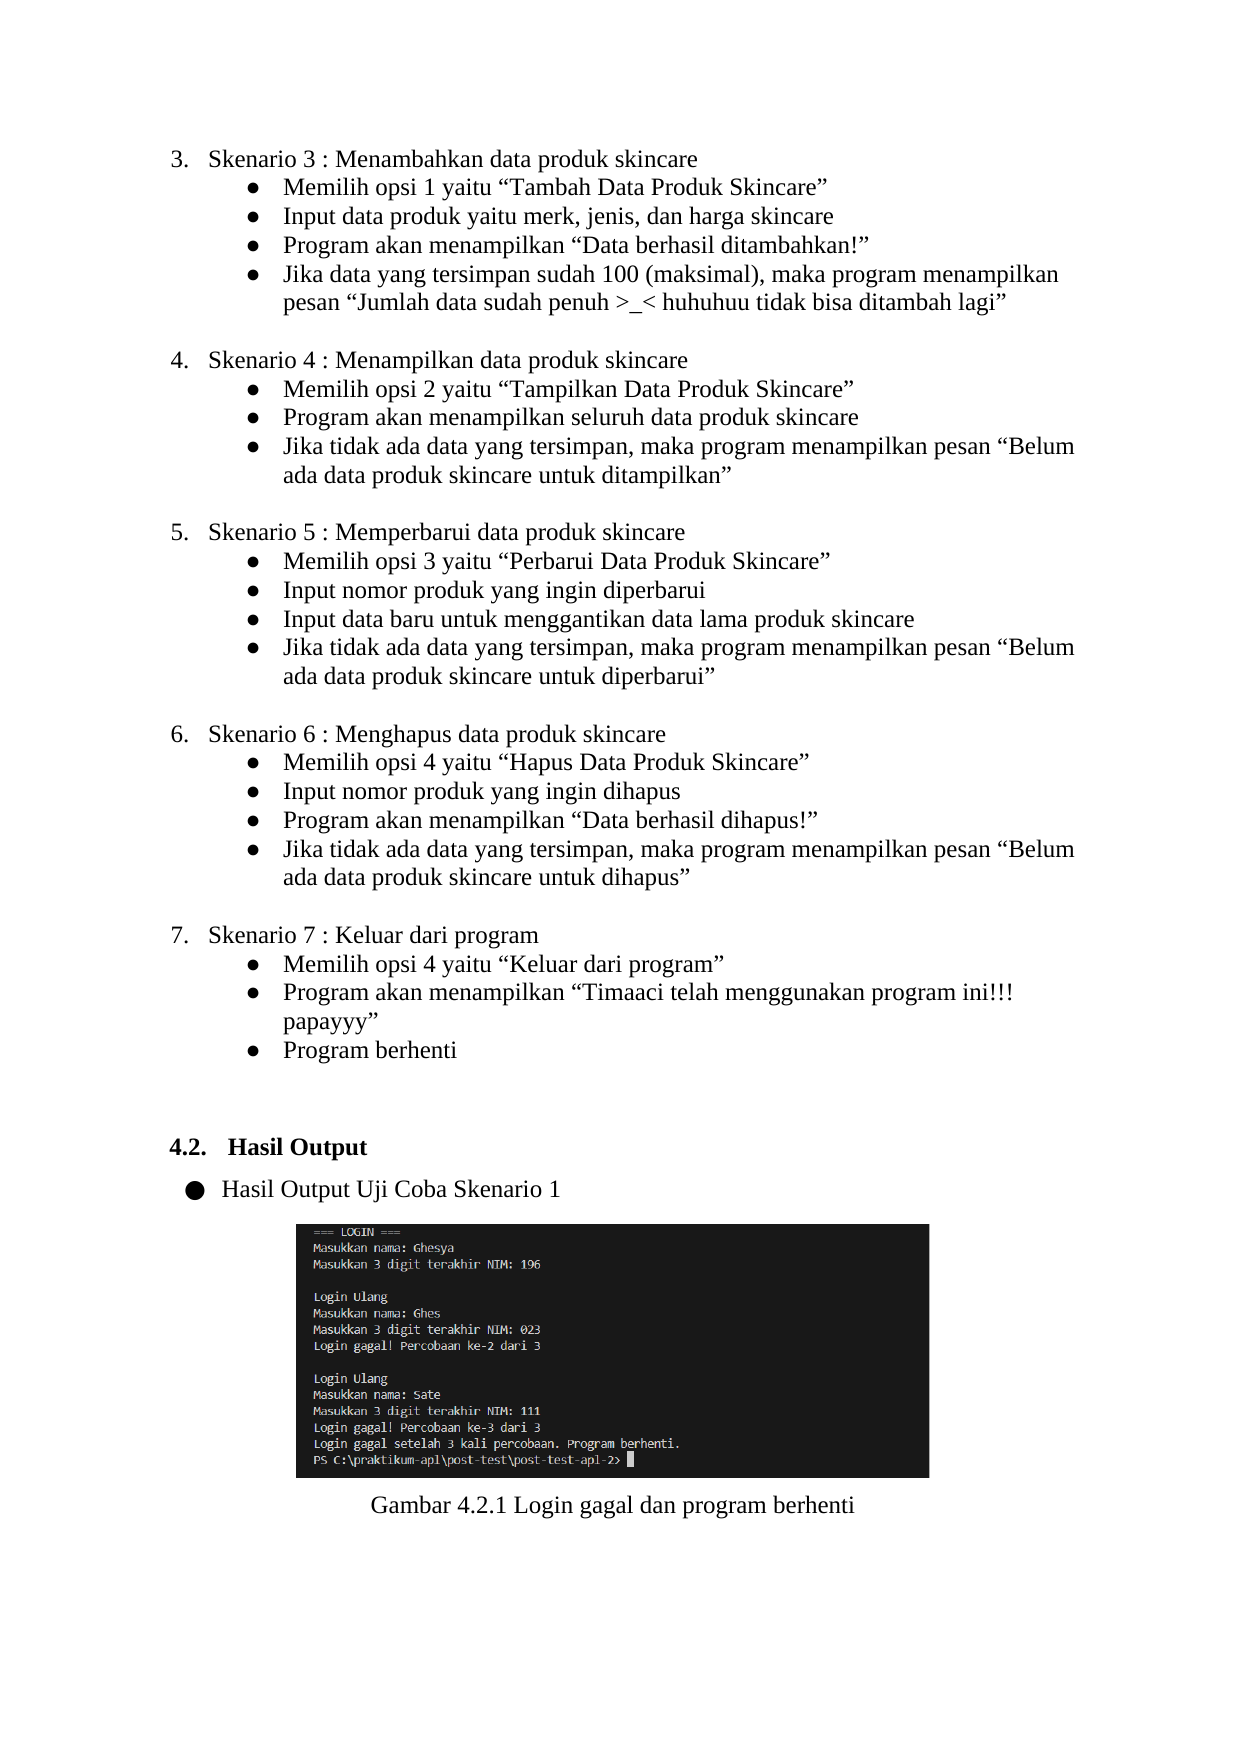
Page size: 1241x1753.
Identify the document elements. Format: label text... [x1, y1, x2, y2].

list Input data baru untuk menggantikan data lama produk skincare [245, 604, 1091, 632]
list Skenario 5 : Memperbarui data produk skincare [170, 517, 1091, 546]
list Jika data yang tersimpan sudah 100 (maksimal), maka program menampilkan pesan “Jumlah data sudah penuh >_< huhuhuu tidak bisa ditambah lagi” [245, 259, 1091, 316]
list Jika tidak ada data yang tersimpan, maka program menampilkan pesan “Belum ada data produk skincare untuk dihapus” [245, 834, 1091, 891]
list Program akan menampilkan “Data berhasil ditambahkan!” [245, 230, 1091, 259]
list Input nomor produk yang ingin diperbarui [245, 575, 1091, 604]
list Memilih opsi 1 yaitu “Tambah Data Produk Skincare” [245, 172, 1091, 201]
list Program akan menampilkan seluruh data produk skincare [245, 402, 1091, 431]
list Skenario 3 : Menambahkan data produk skincare [170, 144, 1091, 172]
list Skenario 7 : Keluar dari program [170, 920, 1091, 949]
list Jika tidak ada data yang tersimpan, maka program menampilkan pesan “Belum ada data produk skincare untuk ditampilkan” [245, 431, 1091, 489]
list Memilih opsi 3 yaitu “Perbarui Data Produk Skincare” [245, 546, 1091, 575]
picture [296, 1224, 930, 1478]
list Program akan menampilkan “Timaaci telah menggunakan program ini!!! papayyy” [245, 977, 1091, 1035]
list Memilih opsi 4 yaitu “Hapus Data Produk Skincare” [245, 747, 1091, 776]
list Program berhenti [245, 1035, 1091, 1064]
list Hasil Output Uji Coba Skenario 1 [184, 1161, 1093, 1212]
list Input data produk yaitu merk, jenis, dan harga skincare [245, 201, 1091, 230]
list Memilih opsi 2 yaitu “Tampilkan Data Produk Skincare” [245, 374, 1091, 402]
list Program akan menampilkan “Data berhasil dihapus!” [245, 805, 1091, 834]
list Input nomor produk yang ingin dihapus [245, 776, 1091, 805]
text Gambar 4.2.1 Login gagal dan program berhenti [133, 1490, 1093, 1519]
subtitle Hasil Output [169, 1132, 1093, 1161]
list Memilih opsi 4 yaitu “Keluar dari program” [245, 949, 1091, 977]
list Skenario 6 : Menghapus data produk skincare [170, 719, 1091, 747]
list Jika tidak ada data yang tersimpan, maka program menampilkan pesan “Belum ada data produk skincare untuk diperbarui” [245, 632, 1091, 690]
list Skenario 4 : Menampilkan data produk skincare [170, 345, 1091, 374]
